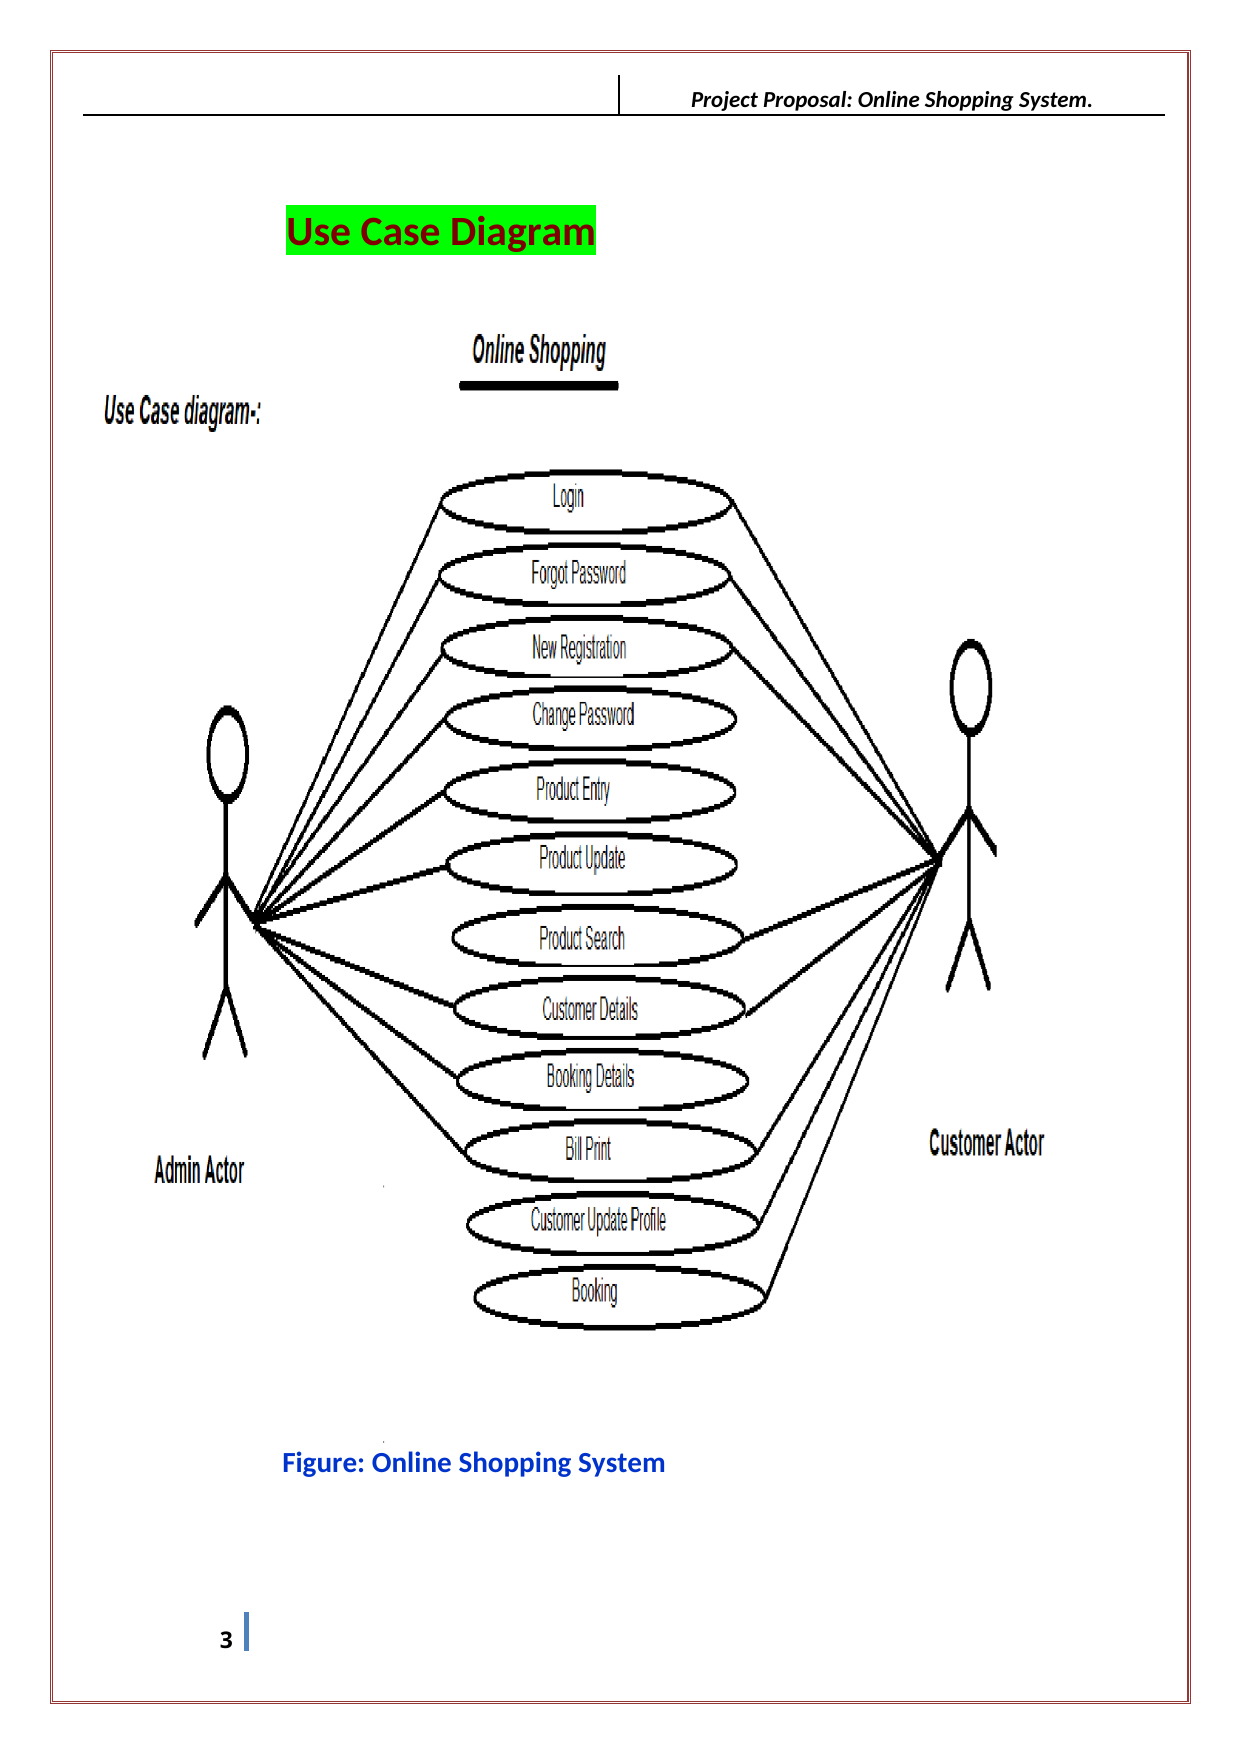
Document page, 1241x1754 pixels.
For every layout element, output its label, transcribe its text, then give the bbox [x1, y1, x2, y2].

picture [91, 292, 1173, 1443]
text Use Case Diagram [84, 204, 1172, 255]
text Figure: Online Shopping System [84, 1444, 1172, 1479]
